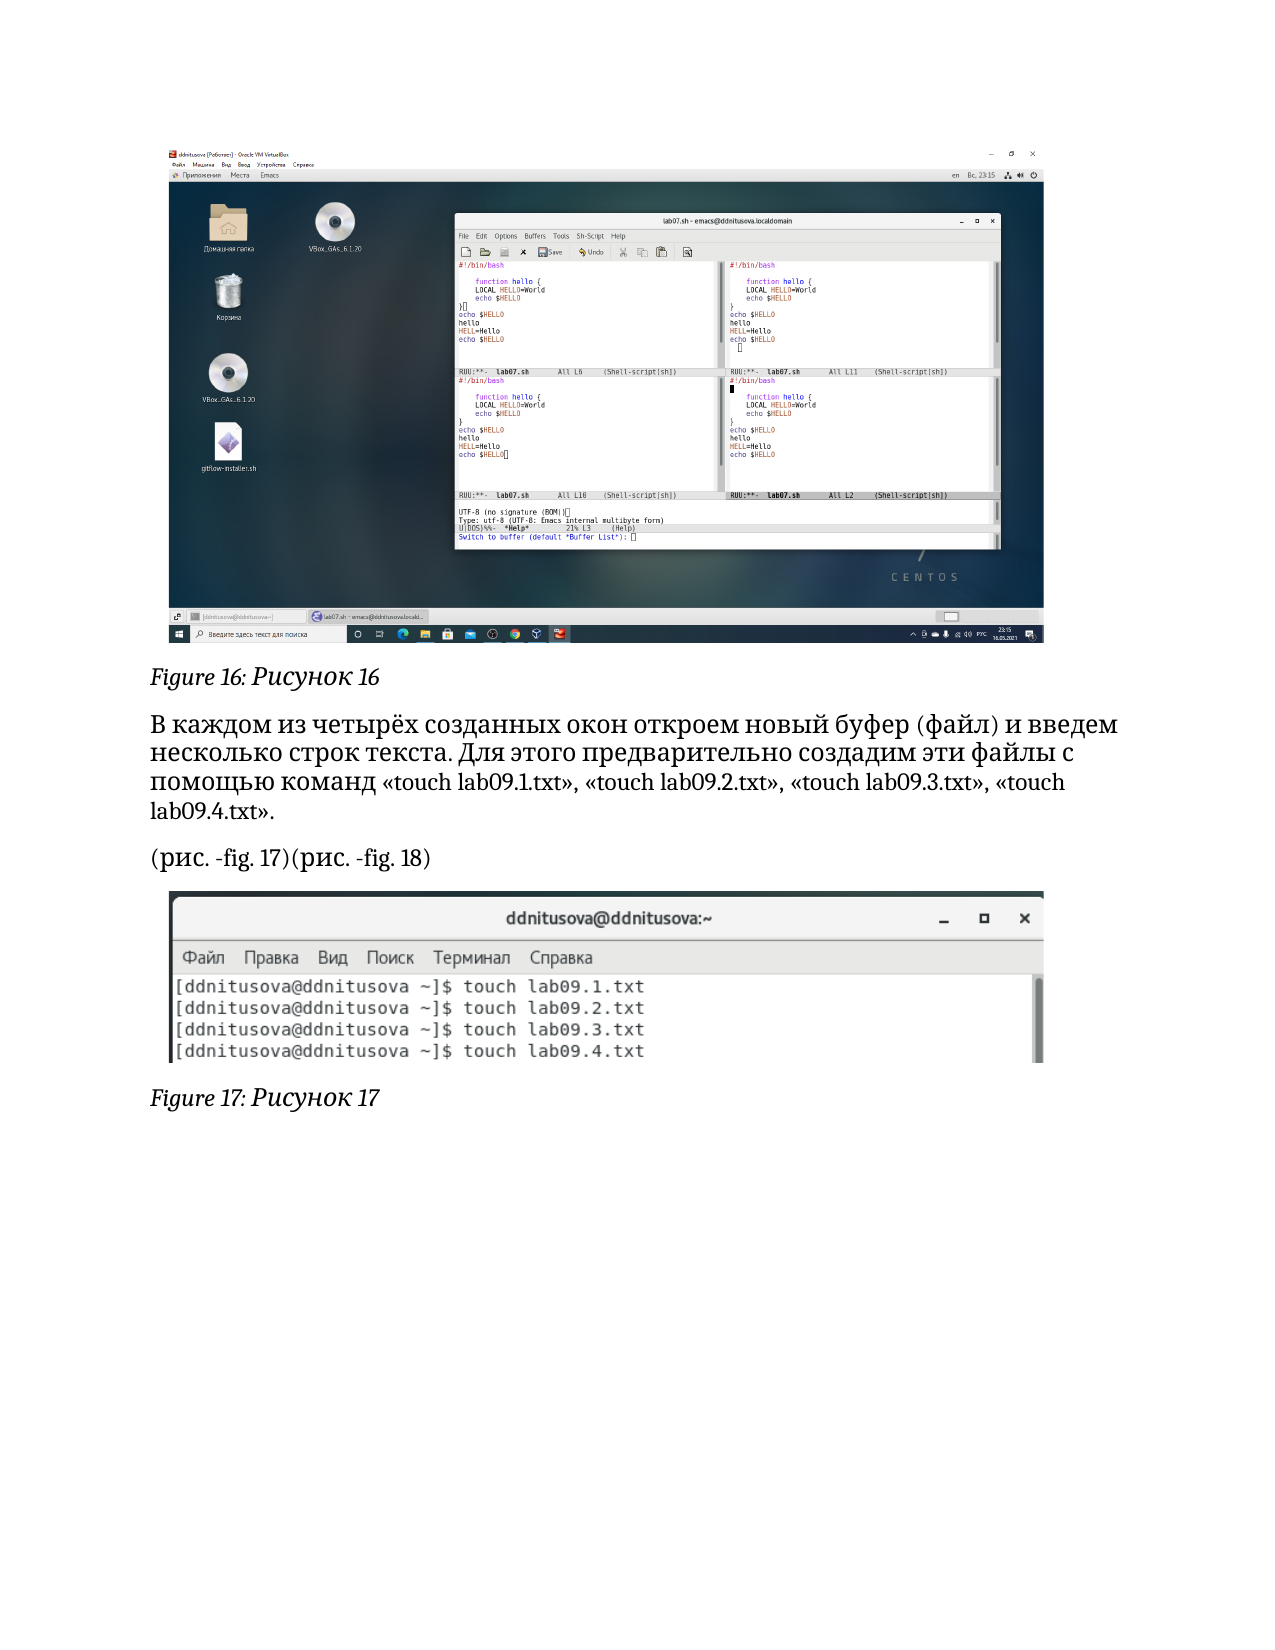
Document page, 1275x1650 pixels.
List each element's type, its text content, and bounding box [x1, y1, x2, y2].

text (рис. -fig. 17)(рис. -fig. 18) [150, 844, 1125, 873]
picture [168, 150, 1044, 643]
text В каждом из четырёх созданных окон откроем новый буфер (файл) и введем несколько строк текста. Для этого предварительно создадим эти файлы с помощью команд «touch lab09.1.txt», «touch lab09.2.txt», «touch lab09.3.txt», «touch lab09.4.txt». [150, 711, 1125, 826]
picture [168, 891, 1044, 1063]
text Figure 16: Рисунок 16 [150, 663, 1125, 692]
text Figure 17: Рисунок 17 [150, 1084, 1125, 1113]
